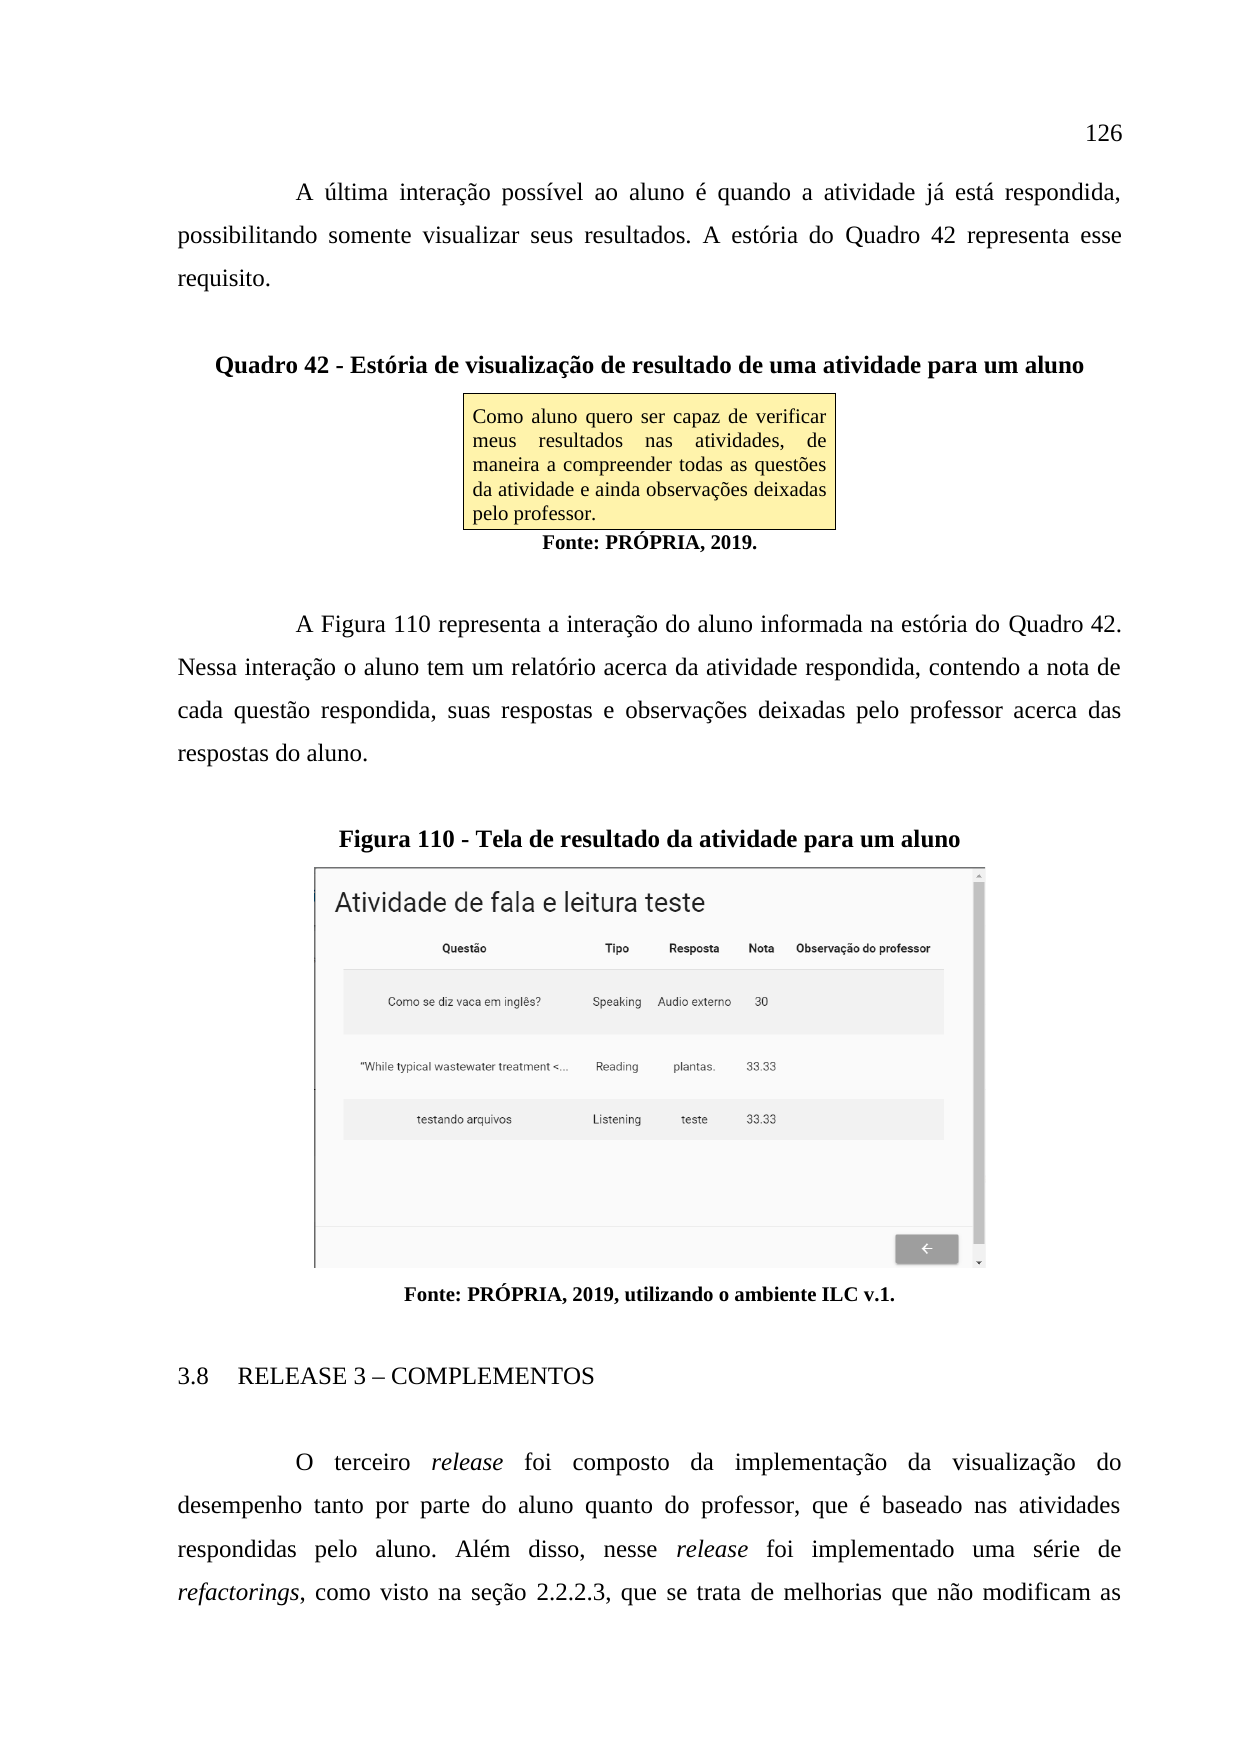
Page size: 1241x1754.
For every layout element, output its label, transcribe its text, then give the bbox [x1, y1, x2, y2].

text Quadro 42 - Estória de visualização de resultado de uma atividade para um aluno [177, 350, 1122, 378]
text Como aluno quero ser capaz de verificar meus resultados nas atividades, de maneira a compreender todas as questões da atividade e ainda observações deixadas pelo professor. [464, 394, 835, 529]
picture [314, 867, 986, 1268]
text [177, 1447, 1122, 1606]
text Fonte: PRÓPRIA, 2019. [177, 530, 1122, 554]
text Fonte: PRÓPRIA, 2019, utilizando o ambiente ILC v.1. [177, 1282, 1122, 1306]
text A última interação possível ao aluno é quando a atividade já está respondida, possibilitando somente visualizar seus resultados. A estória do Quadro 42 representa esse requisito. [177, 177, 1122, 292]
subtitle Release 3 – Complementos [177, 1361, 1122, 1390]
